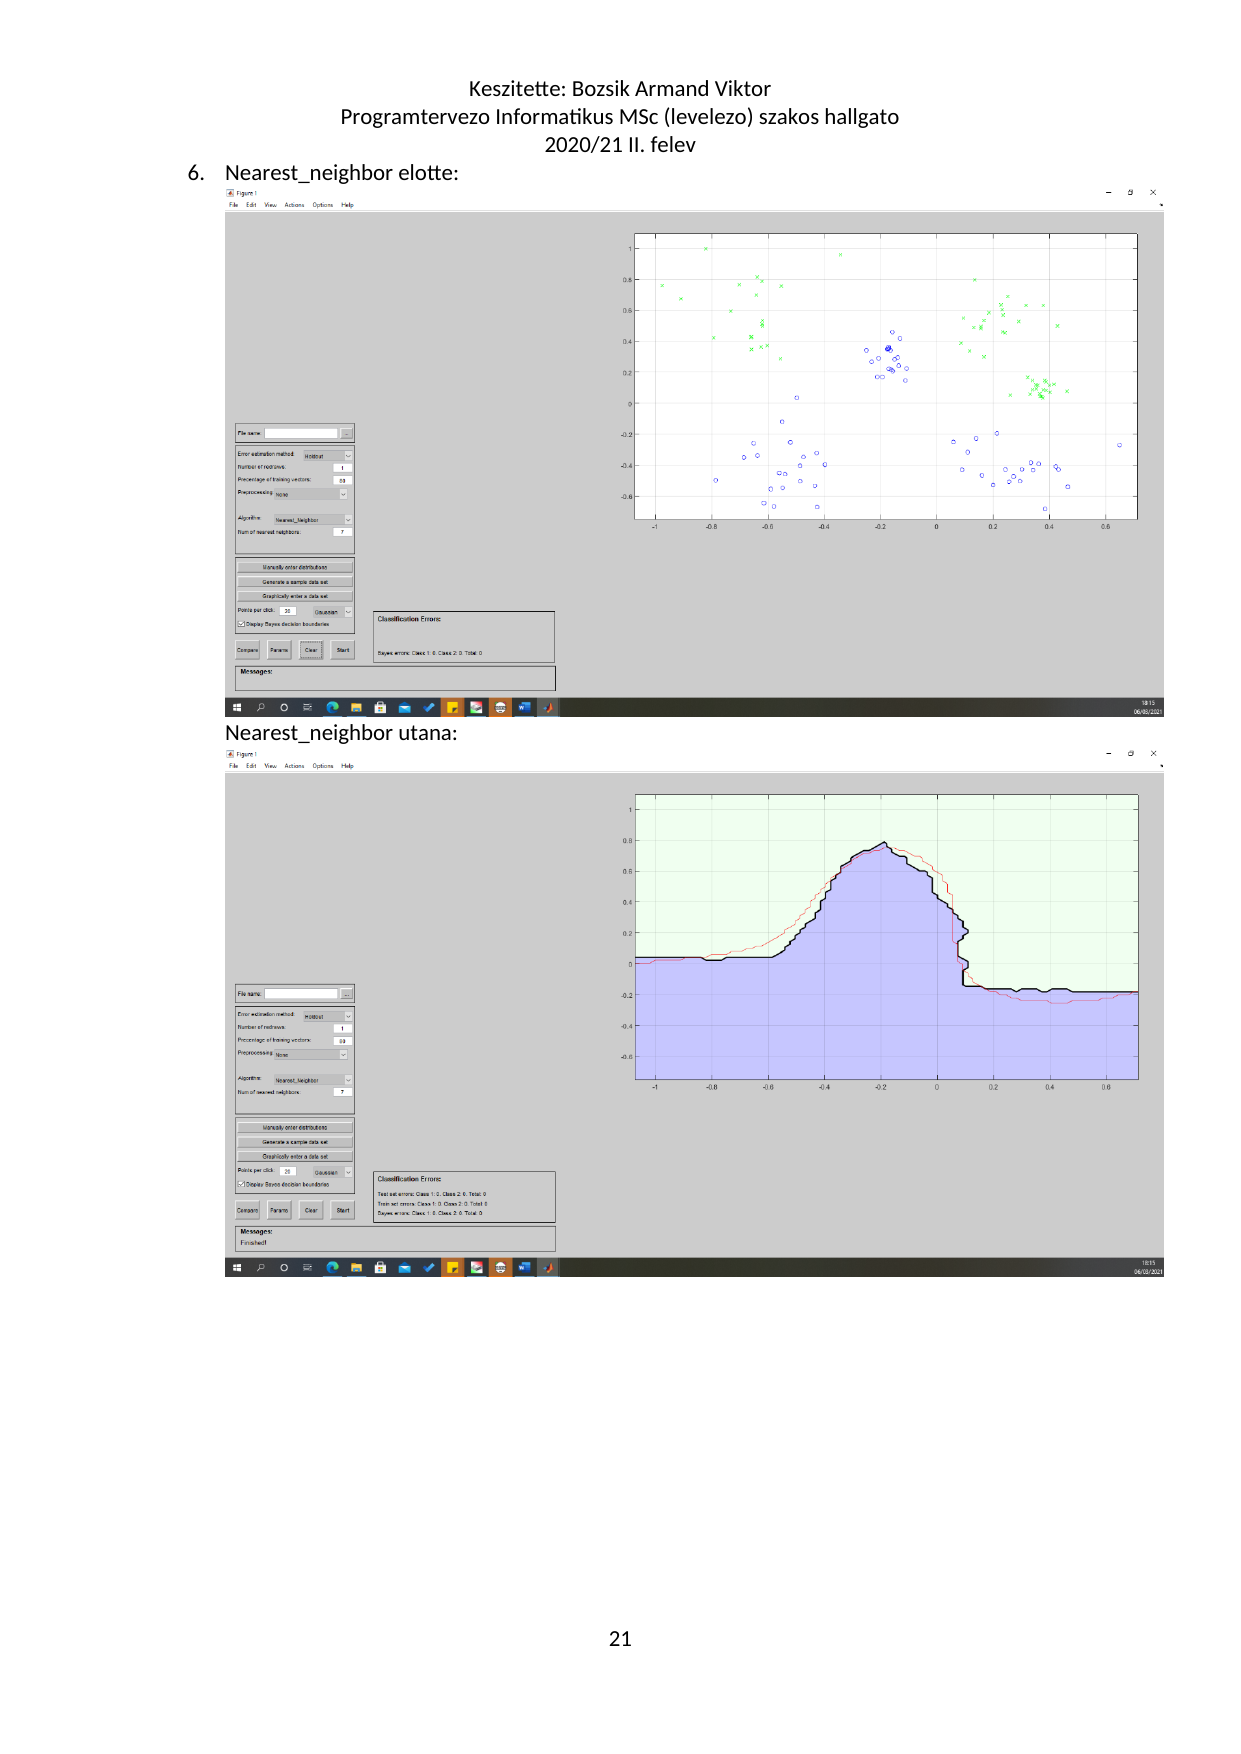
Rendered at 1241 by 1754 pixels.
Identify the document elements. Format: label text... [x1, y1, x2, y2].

picture [225, 188, 1164, 717]
picture [225, 748, 1164, 1277]
